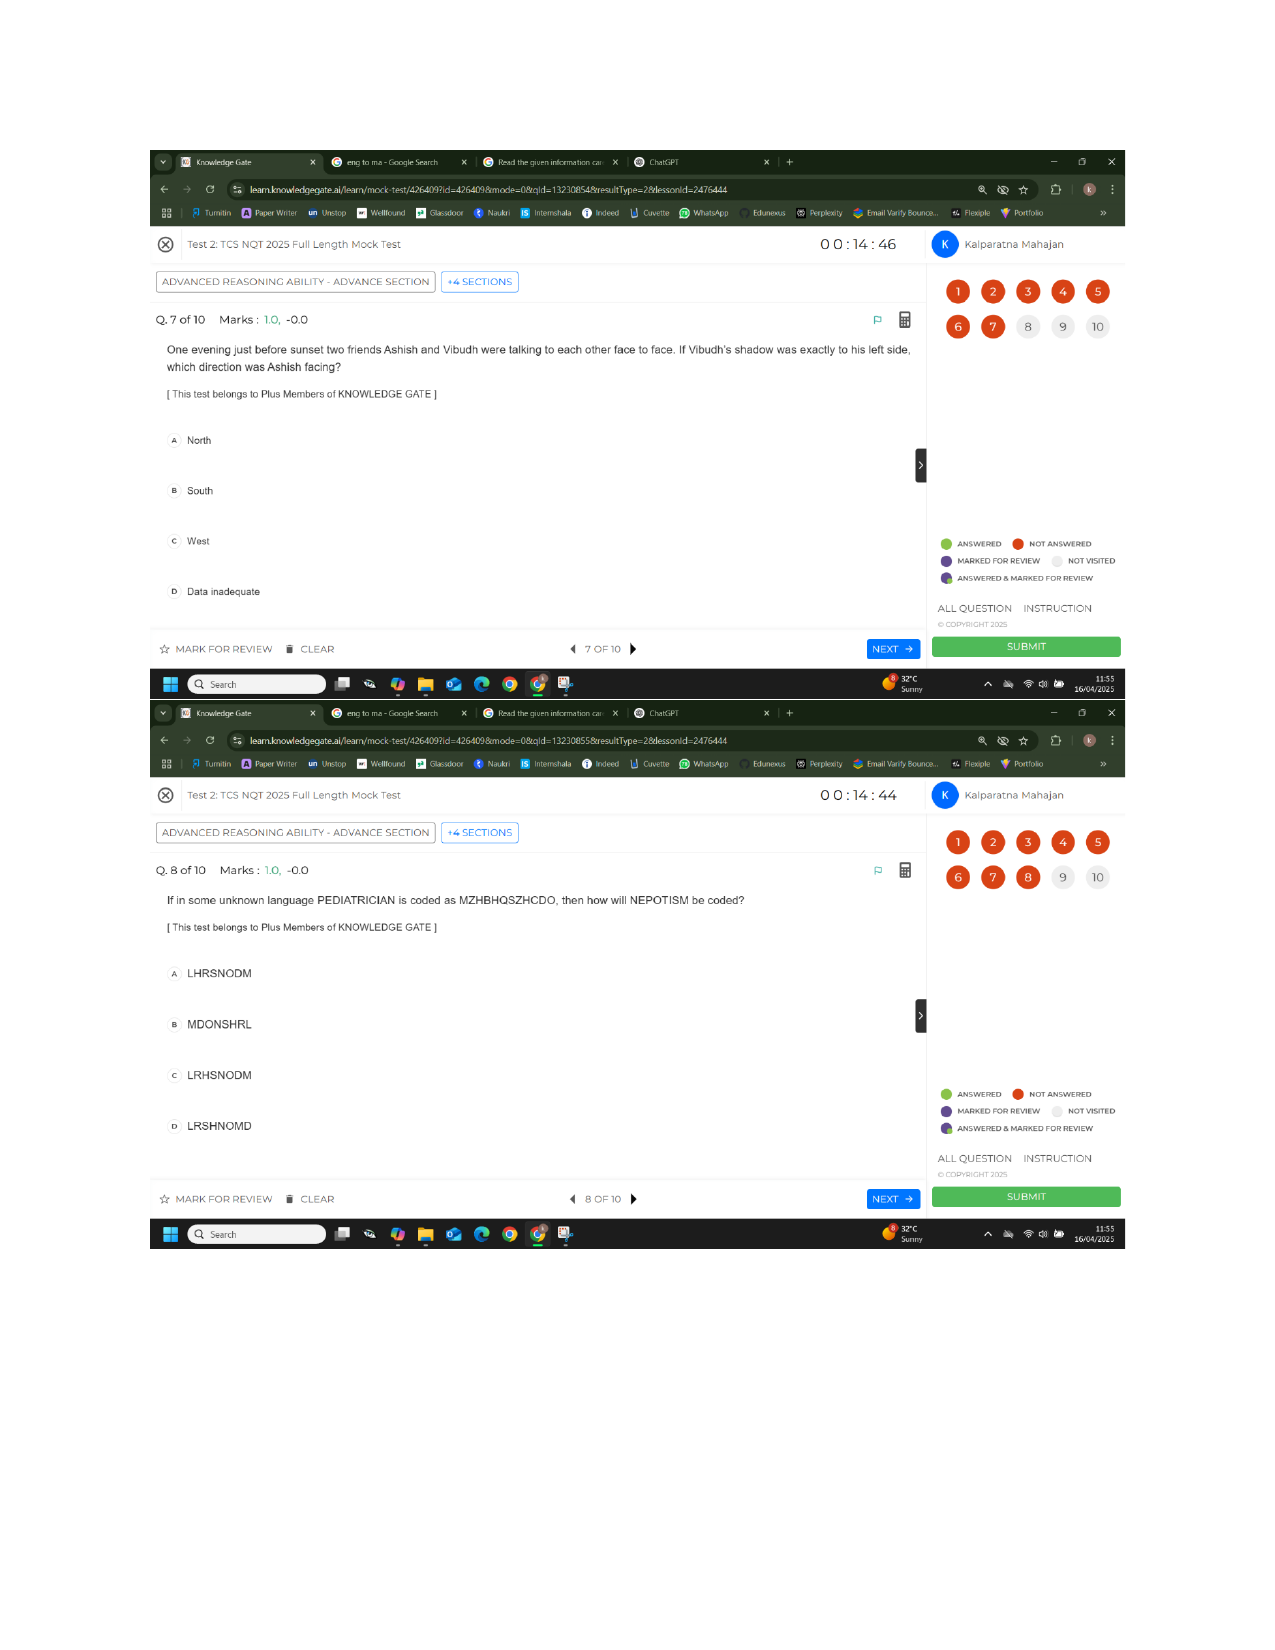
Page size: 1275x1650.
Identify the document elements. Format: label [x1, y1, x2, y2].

picture [150, 700, 1125, 1249]
picture [150, 150, 1125, 699]
